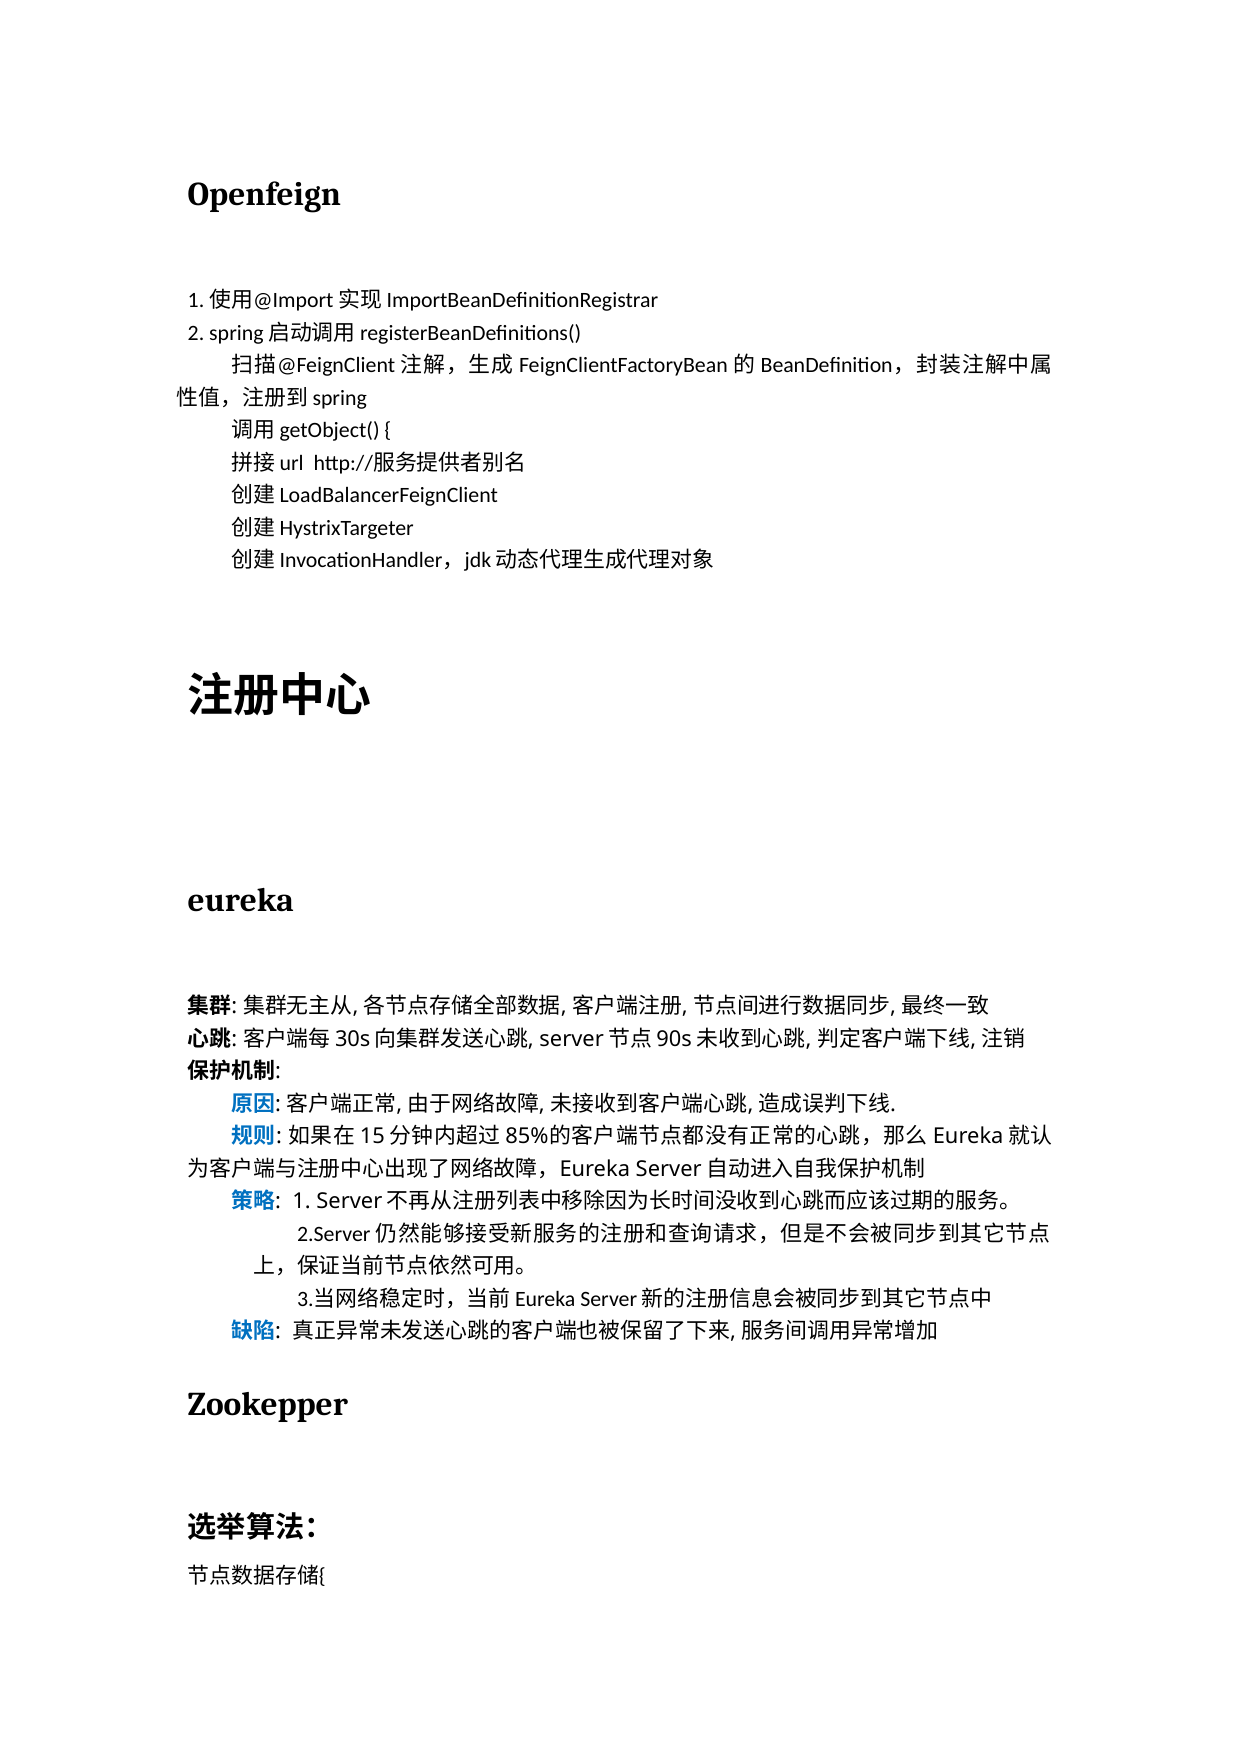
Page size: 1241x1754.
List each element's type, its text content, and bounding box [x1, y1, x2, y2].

subtitle Openfeign [187, 162, 1053, 227]
text 2.Server仍然能够接受新服务的注册和查询请求，但是不会被同步到其它节点上，保证当前节点依然可用。 [253, 1215, 1053, 1280]
text 调用getObject() { [177, 412, 1053, 444]
subtitle Zookepper [187, 1372, 1053, 1437]
text 2. spring启动调用registerBeanDefinitions() [177, 314, 1053, 347]
text 创建HystrixTargeter [177, 509, 1053, 542]
text 创建LoadBalancerFeignClient [177, 477, 1053, 509]
subtitle eureka [187, 868, 1053, 933]
text 1. 使用@Import 实现ImportBeanDefinitionRegistrar [187, 282, 1053, 314]
text 拼接url http://服务提供者别名 [177, 444, 1053, 477]
text 扫描@FeignClient注解，生成FeignClientFactoryBean的BeanDefinition，封装注解中属性值，注册到spring [177, 347, 1053, 412]
text 规则: 如果在15分钟内超过85%的客户端节点都没有正常的心跳，那么Eureka就认为客户端与注册中心出现了网络故障，Eureka Server自动进入自我保护机制 [187, 1118, 1053, 1183]
text 心跳: 客户端每30s向集群发送心跳, server节点90s未收到心跳, 判定客户端下线, 注销 [187, 1020, 1053, 1053]
text 策略: 1. Server不再从注册列表中移除因为长时间没收到心跳而应该过期的服务。 [187, 1183, 1053, 1215]
text 选举算法： [187, 1492, 1053, 1557]
text 创建InvocationHandler，jdk动态代理生成代理对象 [177, 542, 1053, 574]
subtitle 注册中心 [187, 642, 1053, 740]
text 集群: 集群无主从, 各节点存储全部数据, 客户端注册, 节点间进行数据同步, 最终一致 [187, 988, 1053, 1020]
text 节点数据存储{ [187, 1557, 1053, 1590]
text 3.当网络稳定时，当前Eureka Server新的注册信息会被同步到其它节点中 [209, 1280, 1053, 1313]
text 原因: 客户端正常, 由于网络故障, 未接收到客户端心跳, 造成误判下线. [187, 1085, 1053, 1118]
text 保护机制: [187, 1053, 1053, 1085]
text 缺陷: 真正异常未发送心跳的客户端也被保留了下来, 服务间调用异常增加 [187, 1313, 1053, 1345]
